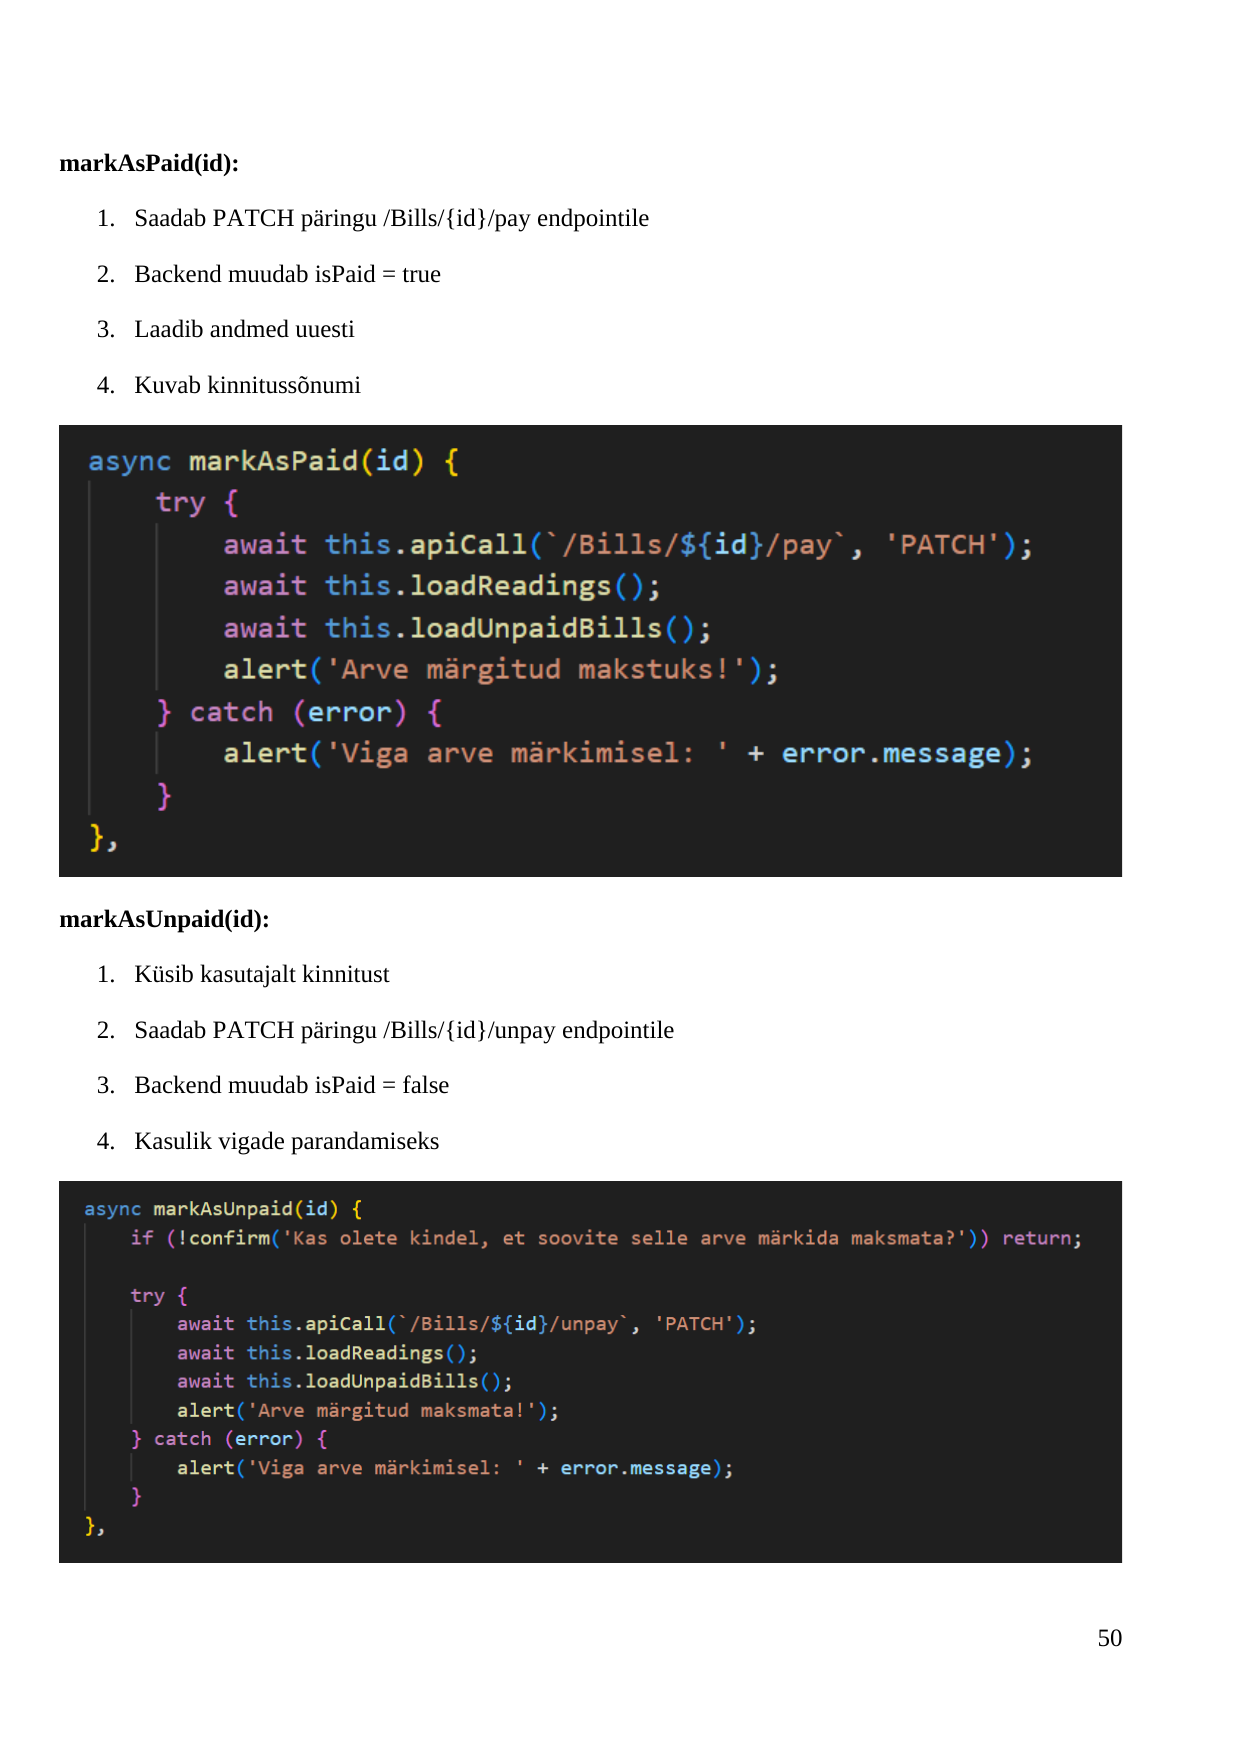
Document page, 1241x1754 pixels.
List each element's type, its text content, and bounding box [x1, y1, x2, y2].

list Kuvab kinnitussõnumi [97, 370, 1122, 399]
list Küsib kasutajalt kinnitust [97, 959, 1122, 988]
list Backend muudab isPaid = false [97, 1071, 1122, 1099]
list Saadab PATCH päringu /Bills/{id}/unpay endpointile [97, 1015, 1122, 1044]
list Saadab PATCH päringu /Bills/{id}/pay endpointile [97, 203, 1122, 232]
text markAsUnpaid(id): [59, 904, 1122, 932]
picture [59, 425, 1123, 877]
list Backend muudab isPaid = true [97, 259, 1122, 288]
text markAsPaid(id): [59, 148, 1122, 176]
picture [59, 1181, 1123, 1563]
list Kasulik vigade parandamiseks [97, 1126, 1122, 1155]
list Laadib andmed uuesti [97, 314, 1122, 343]
